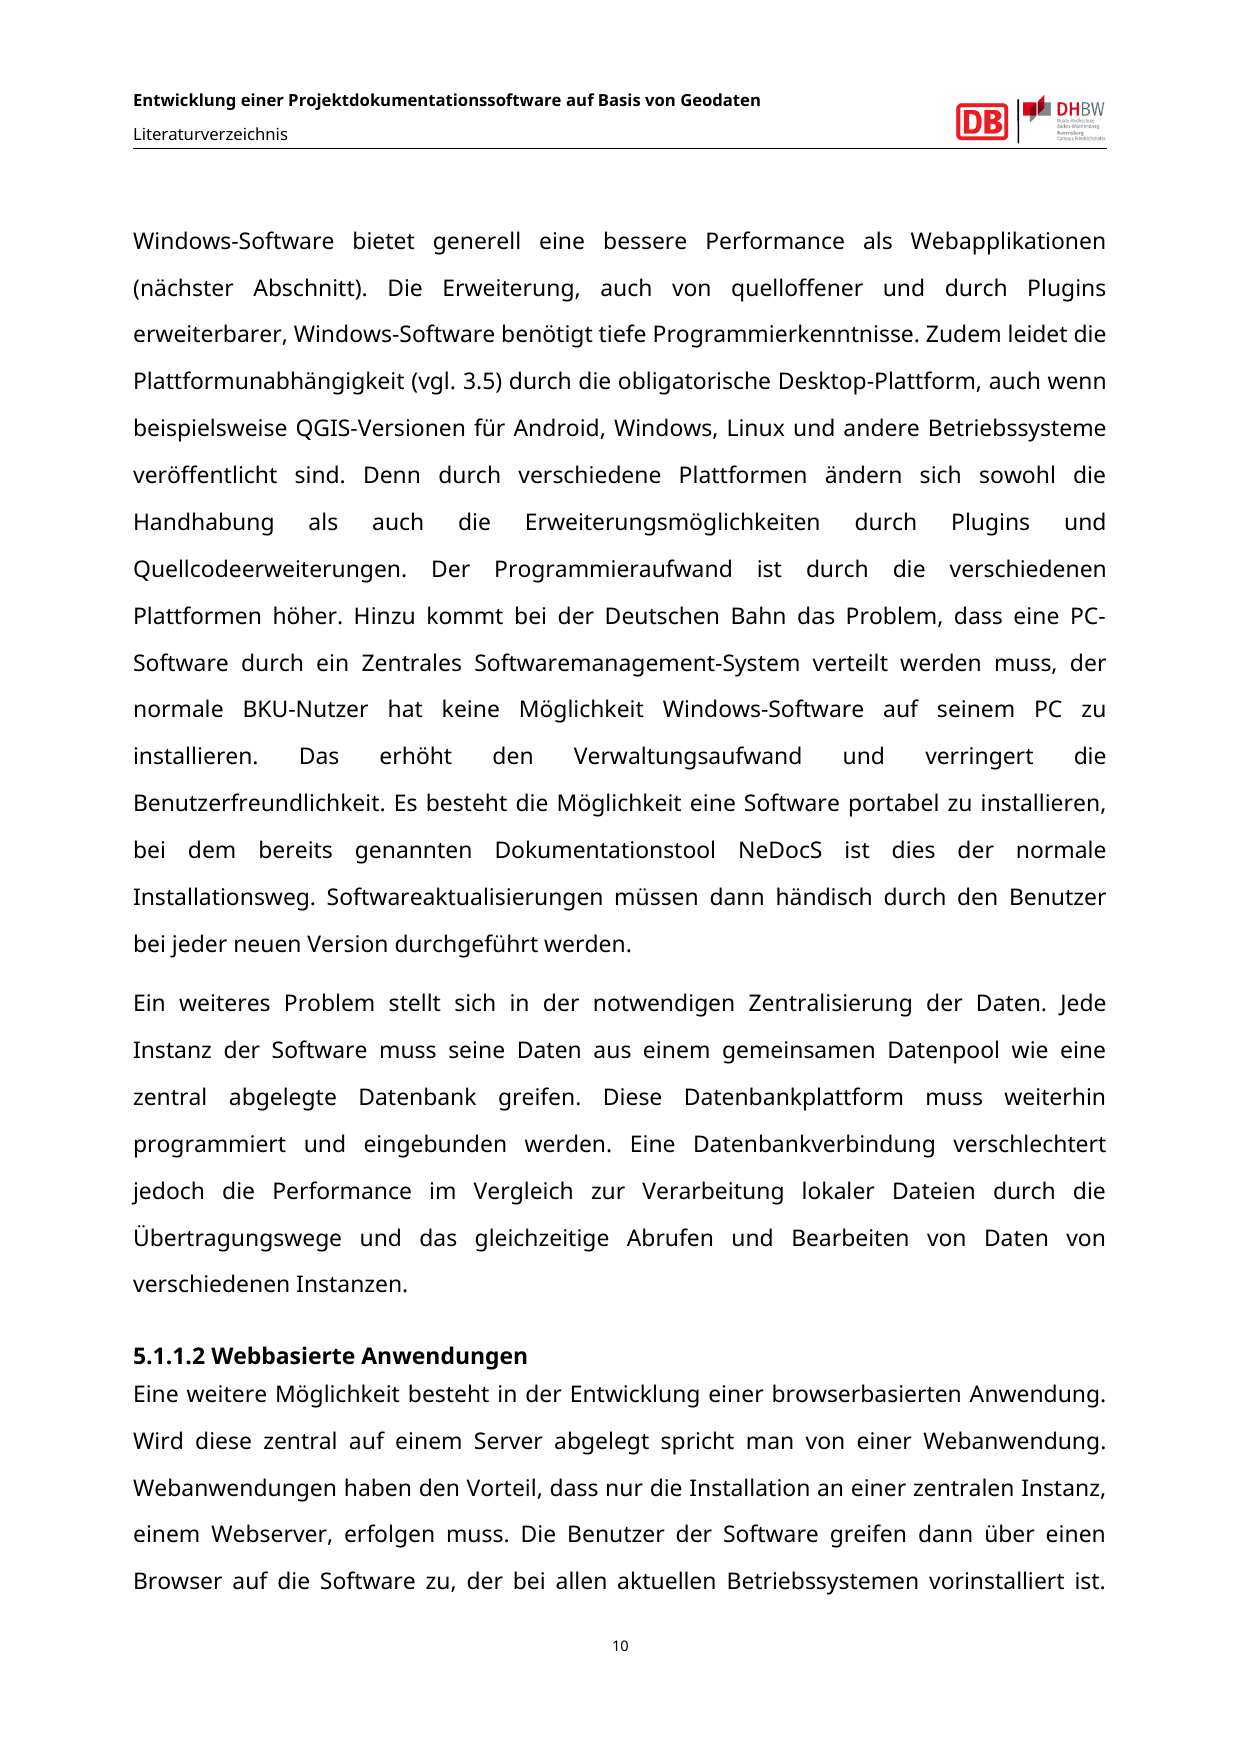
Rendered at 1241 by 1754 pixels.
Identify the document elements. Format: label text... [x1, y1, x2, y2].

subtitle Webbasierte Anwendungen [133, 1340, 1107, 1372]
picture [956, 103, 1009, 141]
text Ein weiteres Problem stellt sich in der notwendigen Zentralisierung der Daten. Jede Instanz der Software muss seine Daten aus einem gemeinsamen Datenpool wie eine zentral abgelegte Datenbank greifen. Diese Datenbankplattform muss weiterhin programmiert und eingebunden werden. Eine Datenbankverbindung verschlechtert jedoch die Performance im Vergleich zur Verarbeitung lokaler Dateien durch die Übertragungswege und das gleichzeitige Abrufen und Bearbeiten von Daten von verschiedenen Instanzen. [133, 987, 1107, 1300]
picture [1023, 95, 1106, 141]
text Windows-Software bietet generell eine bessere Performance als Webapplikationen (nächster Abschnitt). Die Erweiterung, auch von quelloffener und durch Plugins erweiterbarer, Windows-Software benötigt tiefe Programmierkenntnisse. Zudem leidet die Plattformunabhängigkeit (vgl. 3.5) durch die obligatorische Desktop-Plattform, auch wenn beispielsweise QGIS-Versionen für Android, Windows, Linux und andere Betriebssysteme veröffentlicht sind. Denn durch verschiedene Plattformen ändern sich sowohl die Handhabung als auch die Erweiterungsmöglichkeiten durch Plugins und Quellcodeerweiterungen. Der Programmieraufwand ist durch die verschiedenen Plattformen höher. Hinzu kommt bei der Deutschen Bahn das Problem, dass eine PC-Software durch ein Zentrales Softwaremanagement-System verteilt werden muss, der normale BKU-Nutzer hat keine Möglichkeit Windows-Software auf seinem PC zu installieren. Das erhöht den Verwaltungsaufwand und verringert die Benutzerfreundlichkeit. Es besteht die Möglichkeit eine Software portabel zu installieren, bei dem bereits genannten Dokumentationstool NeDocS ist dies der normale Installationsweg. Softwareaktualisierungen müssen dann händisch durch den Benutzer bei jeder neuen Version durchgeführt werden. [133, 225, 1107, 959]
